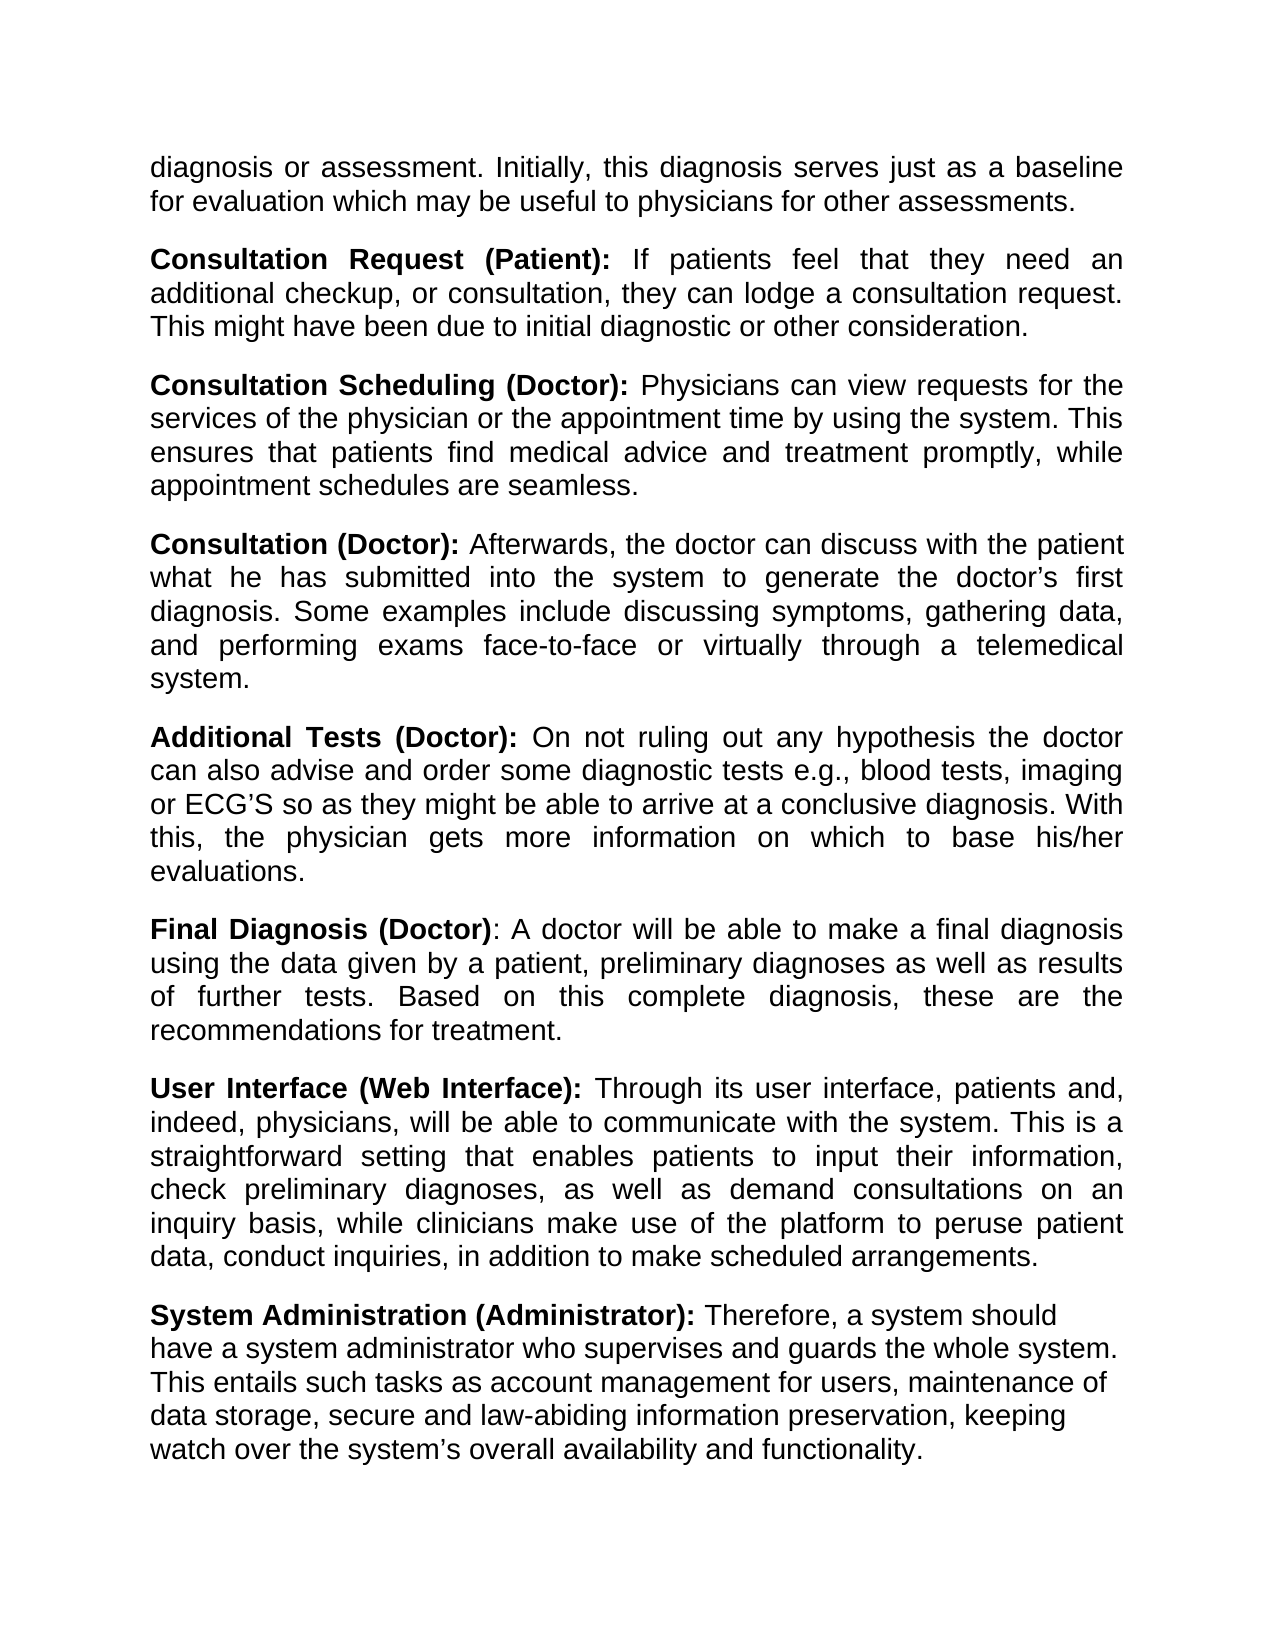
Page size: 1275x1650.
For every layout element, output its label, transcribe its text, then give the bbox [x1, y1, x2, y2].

text Consultation Request (Patient): If patients feel that they need an additional checkup, or consultation, they can lodge a consultation request. This might have been due to initial diagnostic or other consideration. [150, 242, 1125, 343]
text Consultation Scheduling (Doctor): Physicians can view requests for the services of the physician or the appointment time by using the system. This ensures that patients find medical advice and treatment promptly, while appointment schedules are seamless. [150, 368, 1125, 502]
text Additional Tests (Doctor): On not ruling out any hypothesis the doctor can also advise and order some diagnostic tests e.g., blood tests, imaging or ECG’S so as they might be able to arrive at a conclusive diagnosis. With this, the physician gets more information on which to base his/her evaluations. [150, 719, 1125, 887]
text System Administration (Administrator): Therefore, a system should have a system administrator who supervises and guards the whole system. This entails such tasks as account management for users, maintenance of data storage, secure and law-abiding information preservation, keeping watch over the system’s overall availability and functionality. [150, 1298, 1125, 1465]
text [150, 150, 1125, 217]
text Final Diagnosis (Doctor): A doctor will be able to make a final diagnosis using the data given by a patient, preliminary diagnoses as well as results of further tests. Based on this complete diagnosis, these are the recommendations for treatment. [150, 912, 1125, 1046]
text Consultation (Doctor): Afterwards, the doctor can discuss with the patient what he has submitted into the system to generate the doctor’s first diagnosis. Some examples include discussing symptoms, gathering data, and performing exams face-to-face or virtually through a telemedical system. [150, 527, 1125, 694]
text User Interface (Web Interface): Through its user interface, patients and, indeed, physicians, will be able to communicate with the system. This is a straightforward setting that enables patients to input their information, check preliminary diagnoses, as well as demand consultations on an inquiry basis, while clinicians make use of the platform to peruse patient data, conduct inquiries, in addition to make scheduled arrangements. [150, 1071, 1125, 1273]
